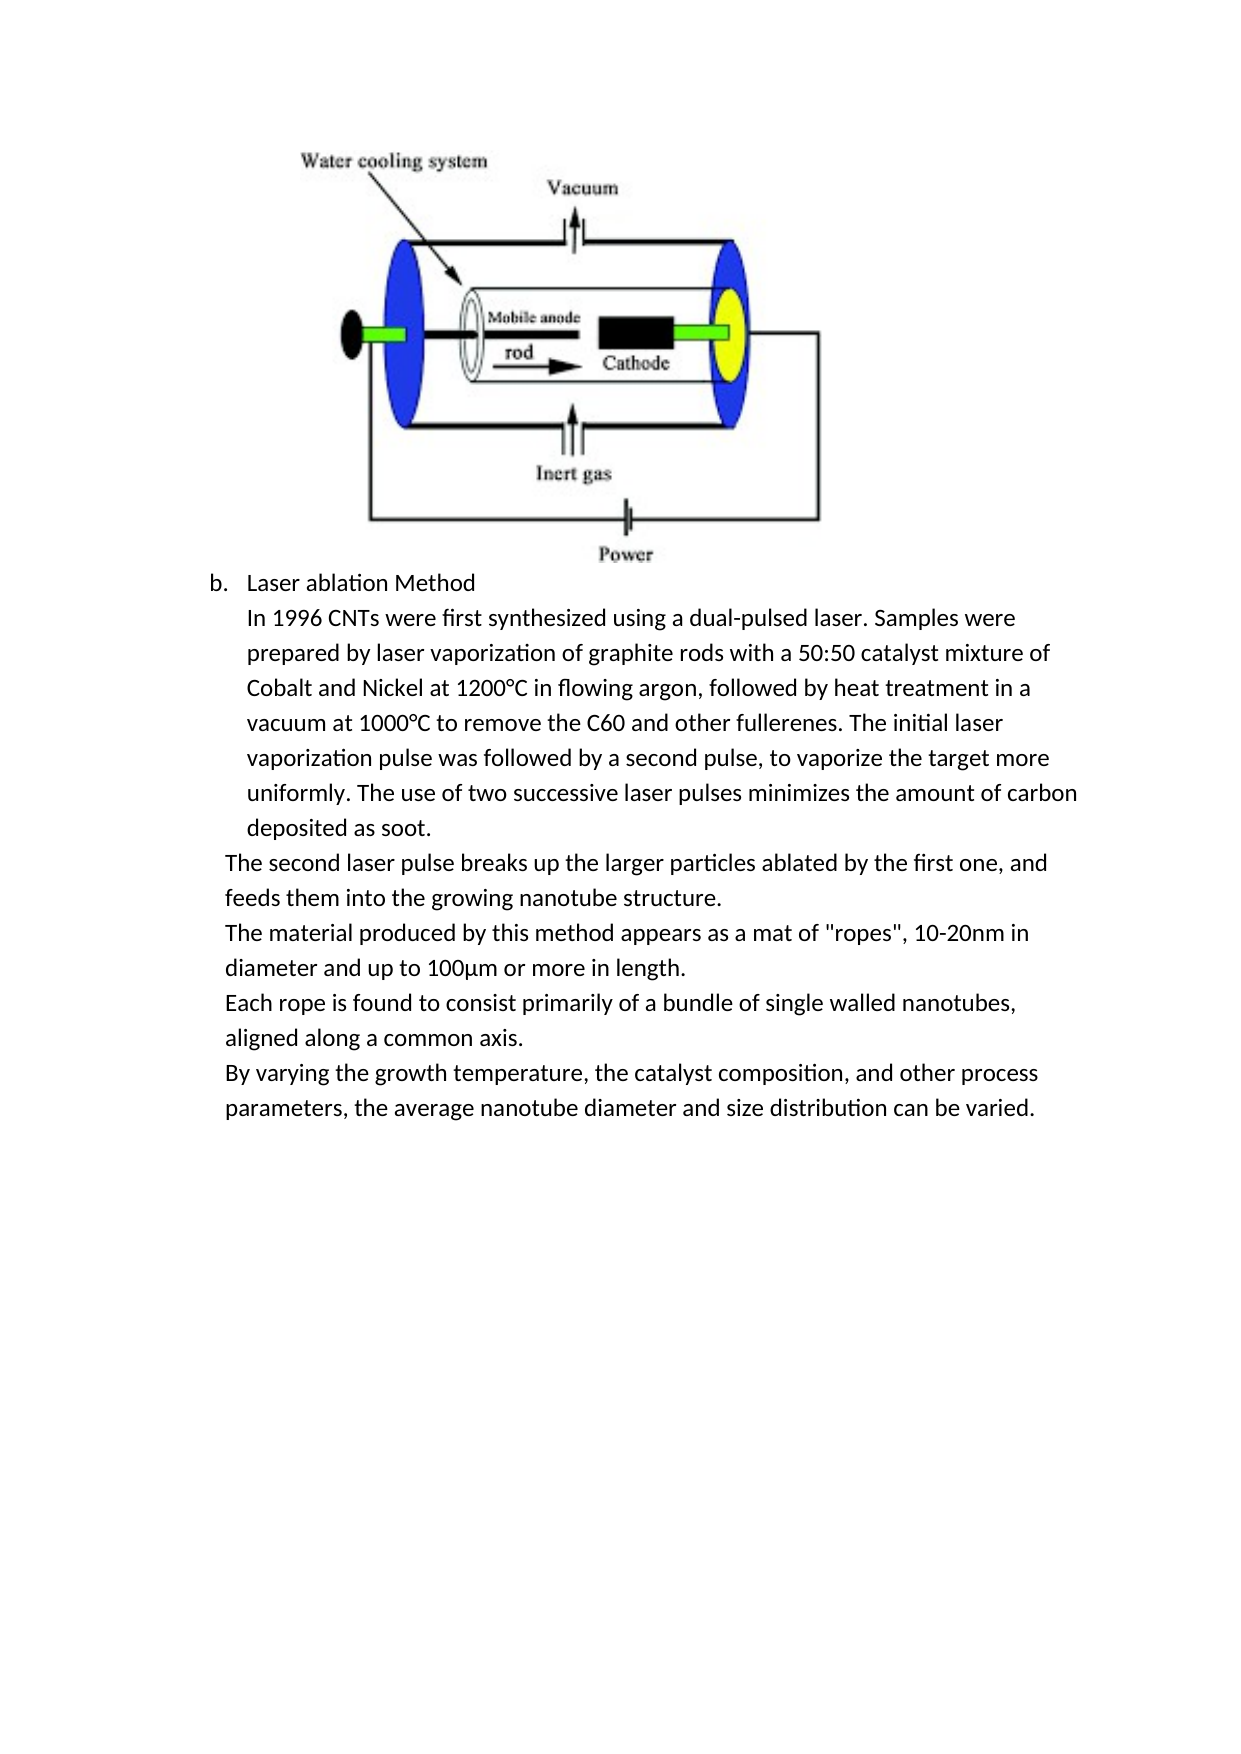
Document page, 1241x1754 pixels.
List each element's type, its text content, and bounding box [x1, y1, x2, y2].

text Each rope is found to consist primarily of a bundle of single walled nanotubes, aligned along a common axis. [225, 987, 1090, 1052]
text The material produced by this method appears as a mat of "ropes", 10-20nm in diameter and up to 100µm or more in length. [225, 917, 1090, 982]
text The second laser pulse breaks up the larger particles ablated by the first one, and feeds them into the growing nanotube structure. [225, 847, 1090, 912]
picture [300, 150, 822, 563]
text By varying the growth temperature, the catalyst composition, and other process parameters, the average nanotube diameter and size distribution can be varied. [225, 1057, 1090, 1122]
text In 1996 CNTs were first synthesized using a dual-pulsed laser. Samples were prepared by laser vaporization of graphite rods with a 50:50 catalyst mixture of Cobalt and Nickel at 1200°C in flowing argon, followed by heat treatment in a vacuum at 1000°C to remove the C60 and other fullerenes. The initial laser vaporization pulse was followed by a second pulse, to vaporize the target more uniformly. The use of two successive laser pulses minimizes the amount of carbon deposited as soot. [247, 602, 1090, 842]
list Laser ablation Method [209, 567, 1090, 597]
